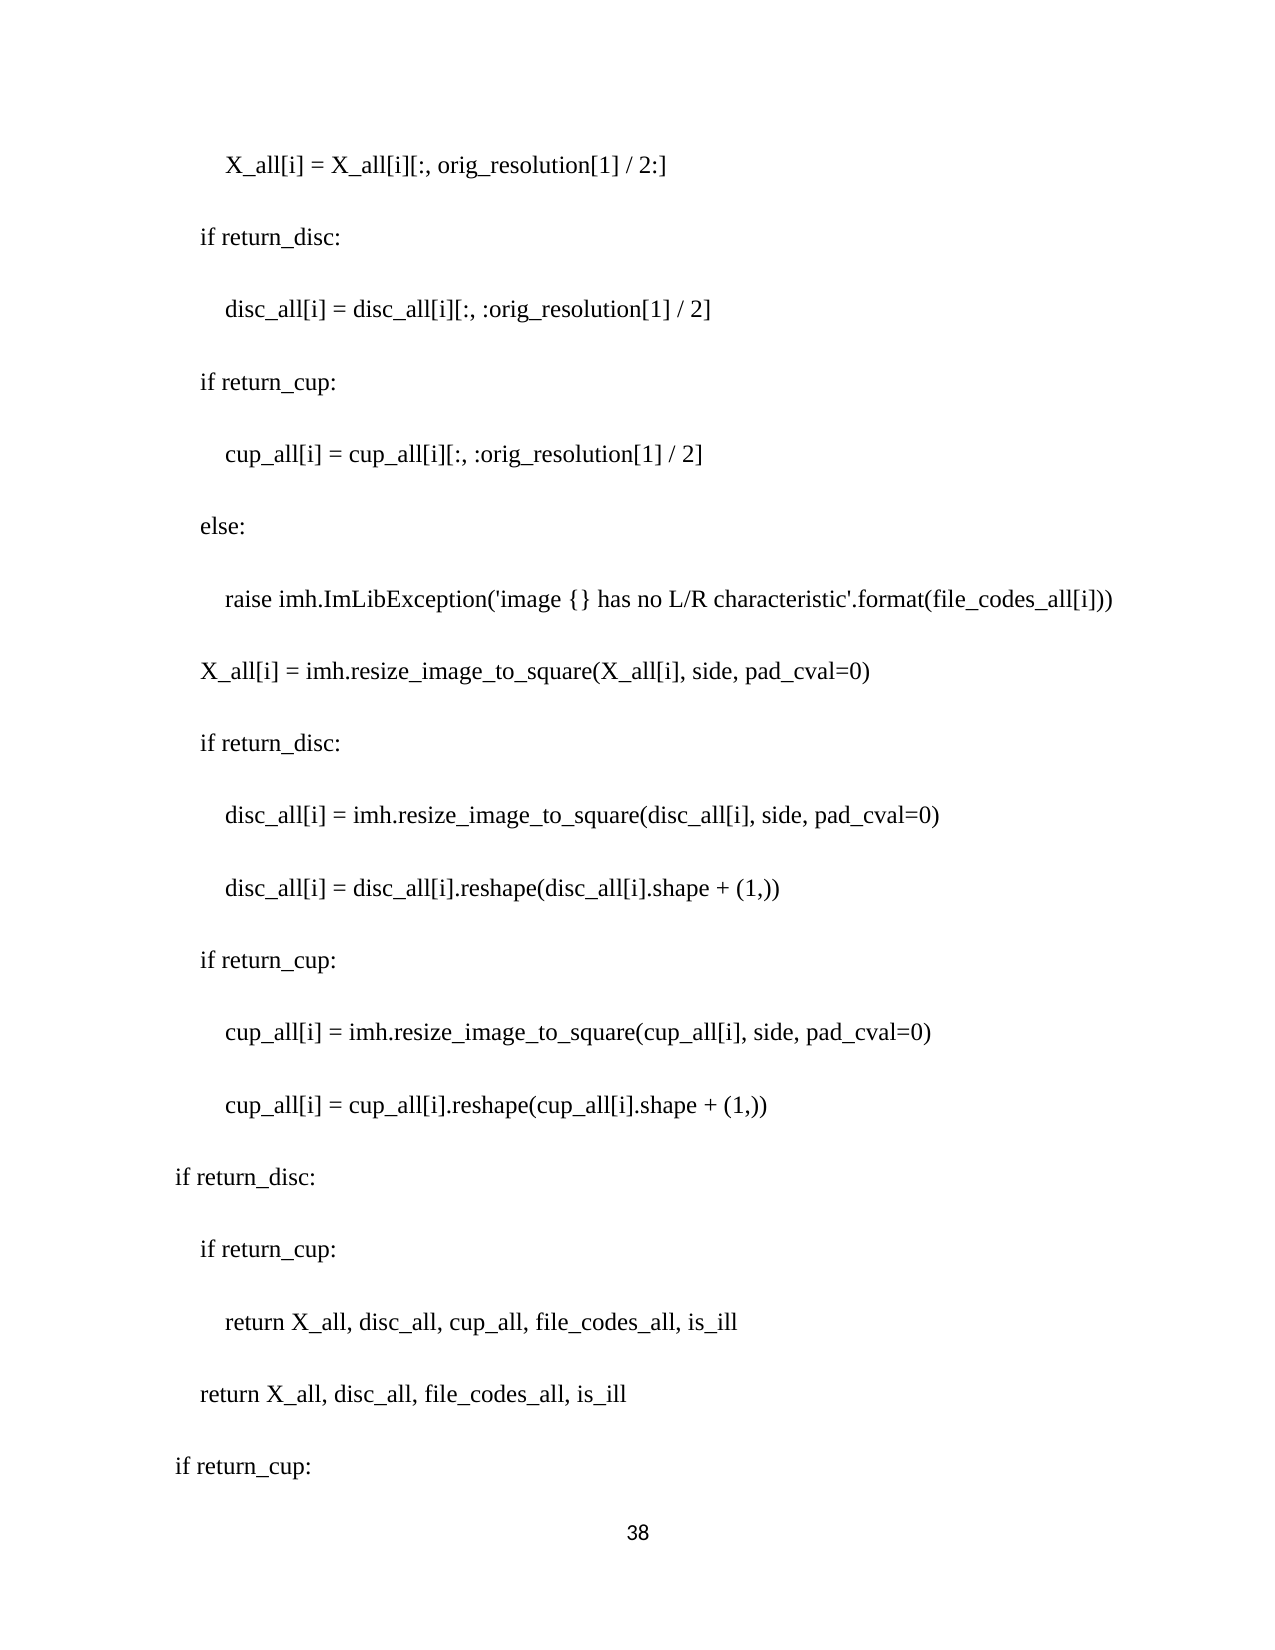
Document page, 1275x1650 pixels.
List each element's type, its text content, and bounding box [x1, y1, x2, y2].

text disc_all[i] = imh.resize_image_to_square(disc_all[i], side, pad_cval=0) [150, 801, 1125, 829]
text disc_all[i] = disc_all[i][:, :orig_resolution[1] / 2] [150, 294, 1125, 323]
text if return_disc: [150, 728, 1125, 757]
text if return_cup: [150, 367, 1125, 396]
text if return_cup: [150, 1234, 1125, 1263]
text else: [150, 511, 1125, 540]
text if return_cup: [150, 945, 1125, 974]
text X_all[i] = X_all[i][:, orig_resolution[1] / 2:] [150, 150, 1125, 179]
text raise imh.ImLibException('image {} has no L/R characteristic'.format(file_codes_all[i])) [150, 584, 1125, 612]
text X_all[i] = imh.resize_image_to_square(X_all[i], side, pad_cval=0) [150, 656, 1125, 685]
text if return_disc: [150, 1162, 1125, 1191]
text cup_all[i] = cup_all[i][:, :orig_resolution[1] / 2] [150, 439, 1125, 468]
text return X_all, disc_all, file_codes_all, is_ill [150, 1379, 1125, 1408]
text if return_cup: [150, 1451, 1125, 1480]
text if return_disc: [150, 222, 1125, 251]
text cup_all[i] = cup_all[i].reshape(cup_all[i].shape + (1,)) [150, 1090, 1125, 1118]
text return X_all, disc_all, cup_all, file_codes_all, is_ill [150, 1307, 1125, 1335]
text cup_all[i] = imh.resize_image_to_square(cup_all[i], side, pad_cval=0) [150, 1017, 1125, 1046]
text disc_all[i] = disc_all[i].reshape(disc_all[i].shape + (1,)) [150, 873, 1125, 902]
